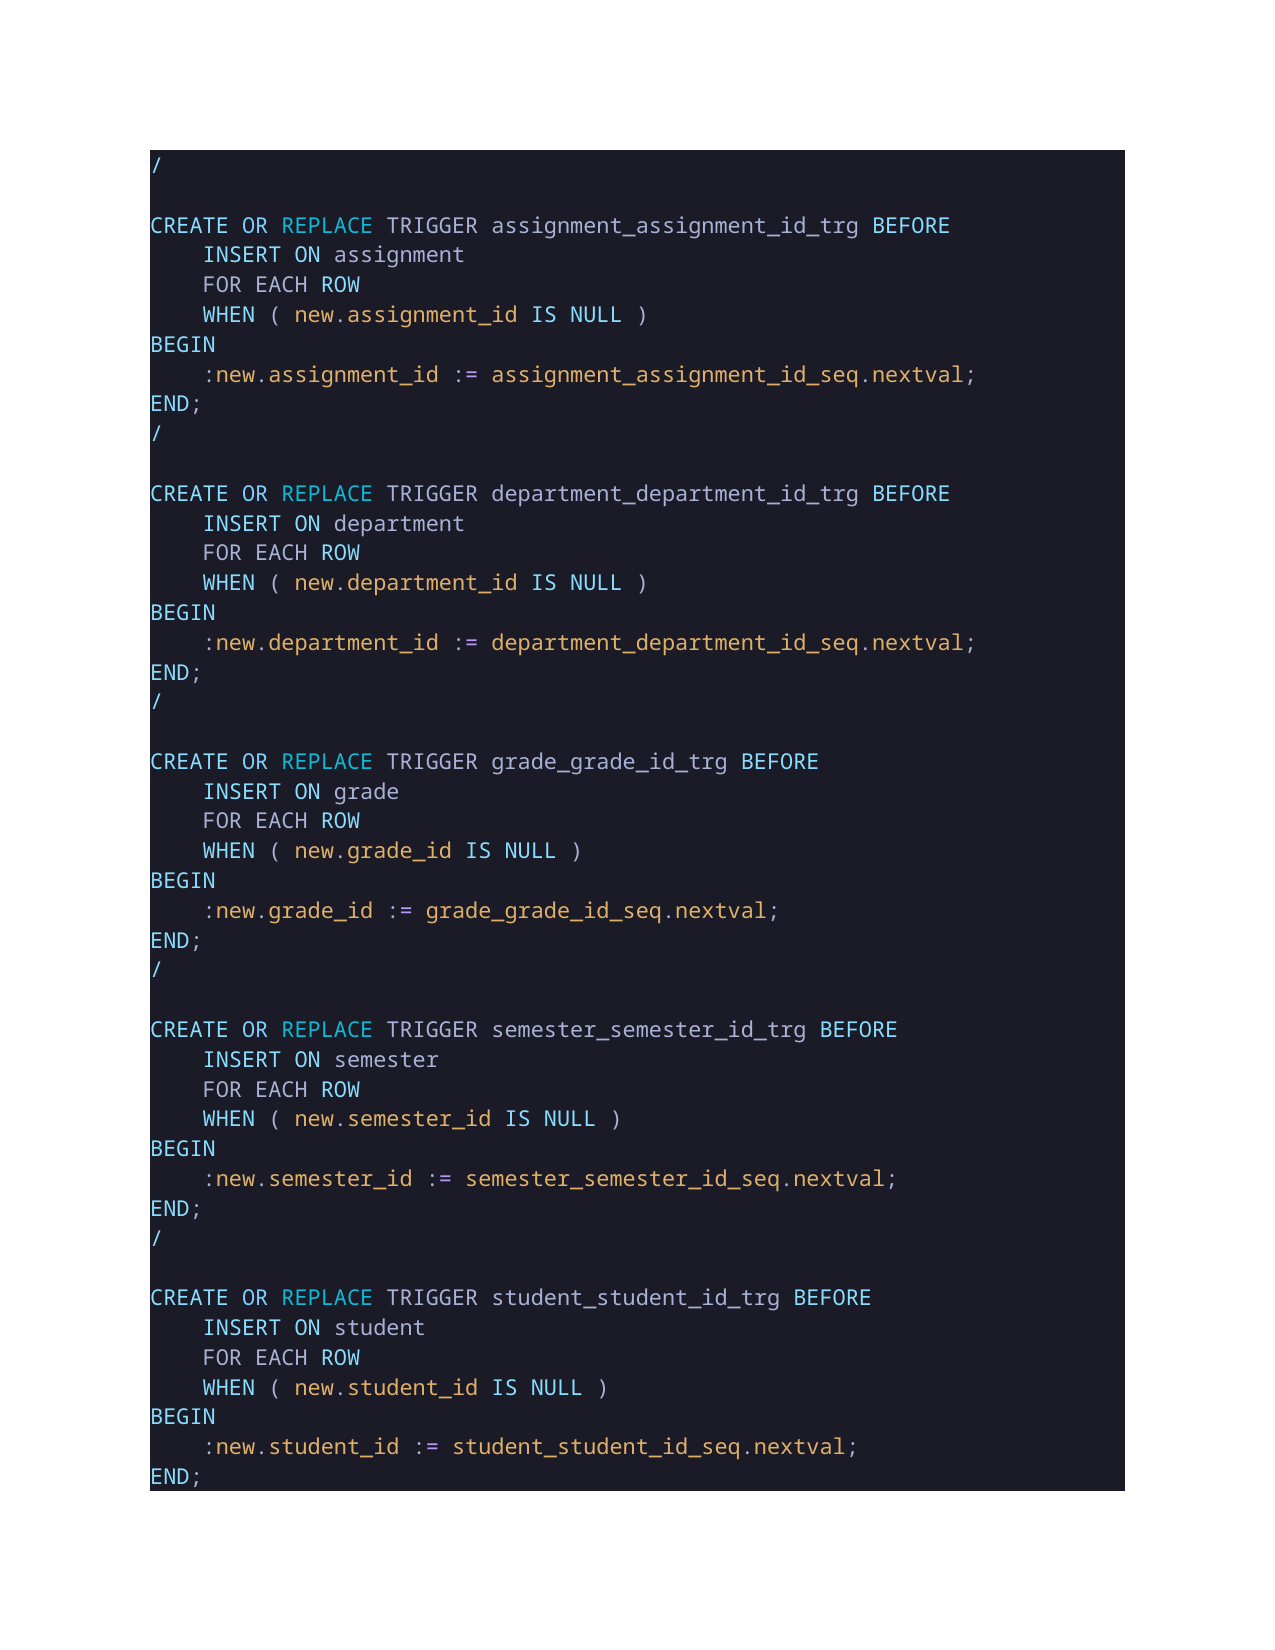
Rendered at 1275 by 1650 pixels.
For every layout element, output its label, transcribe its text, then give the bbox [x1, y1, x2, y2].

text / [150, 954, 1125, 984]
text / [150, 418, 1125, 448]
text FOR EACH ROW [150, 1342, 1125, 1371]
text WHEN ( new.student_id IS NULL ) [150, 1371, 1125, 1401]
text BEGIN [150, 865, 1125, 895]
text CREATE OR REPLACE TRIGGER student_student_id_trg BEFORE [150, 1282, 1125, 1312]
text WHEN ( new.grade_id IS NULL ) [150, 835, 1125, 865]
text FOR EACH ROW [150, 269, 1125, 299]
text FOR EACH ROW [150, 537, 1125, 567]
text :new.semester_id := semester_semester_id_seq.nextval; [150, 1163, 1125, 1193]
text FOR EACH ROW [150, 1073, 1125, 1103]
text END; [150, 1193, 1125, 1222]
text / [150, 686, 1125, 716]
text :new.assignment_id := assignment_assignment_id_seq.nextval; [150, 358, 1125, 388]
text INSERT ON department [150, 507, 1125, 537]
text INSERT ON student [150, 1312, 1125, 1342]
text WHEN ( new.department_id IS NULL ) [150, 567, 1125, 597]
text WHEN ( new.assignment_id IS NULL ) [150, 299, 1125, 329]
text INSERT ON semester [150, 1044, 1125, 1073]
text INSERT ON assignment [150, 239, 1125, 269]
text BEGIN [150, 1401, 1125, 1431]
text BEGIN [150, 1133, 1125, 1163]
text END; [150, 1461, 1125, 1491]
text :new.student_id := student_student_id_seq.nextval; [150, 1431, 1125, 1461]
text BEGIN [150, 329, 1125, 358]
text END; [150, 924, 1125, 954]
text END; [150, 656, 1125, 686]
text / [150, 150, 1125, 180]
text BEGIN [150, 597, 1125, 627]
text FOR EACH ROW [150, 805, 1125, 835]
text CREATE OR REPLACE TRIGGER grade_grade_id_trg BEFORE [150, 746, 1125, 776]
text :new.grade_id := grade_grade_id_seq.nextval; [150, 895, 1125, 924]
text INSERT ON grade [150, 776, 1125, 805]
text END; [150, 388, 1125, 418]
text CREATE OR REPLACE TRIGGER semester_semester_id_trg BEFORE [150, 1014, 1125, 1044]
text CREATE OR REPLACE TRIGGER assignment_assignment_id_trg BEFORE [150, 209, 1125, 239]
text WHEN ( new.semester_id IS NULL ) [150, 1103, 1125, 1133]
text / [150, 1222, 1125, 1252]
text :new.department_id := department_department_id_seq.nextval; [150, 627, 1125, 656]
text CREATE OR REPLACE TRIGGER department_department_id_trg BEFORE [150, 478, 1125, 507]
